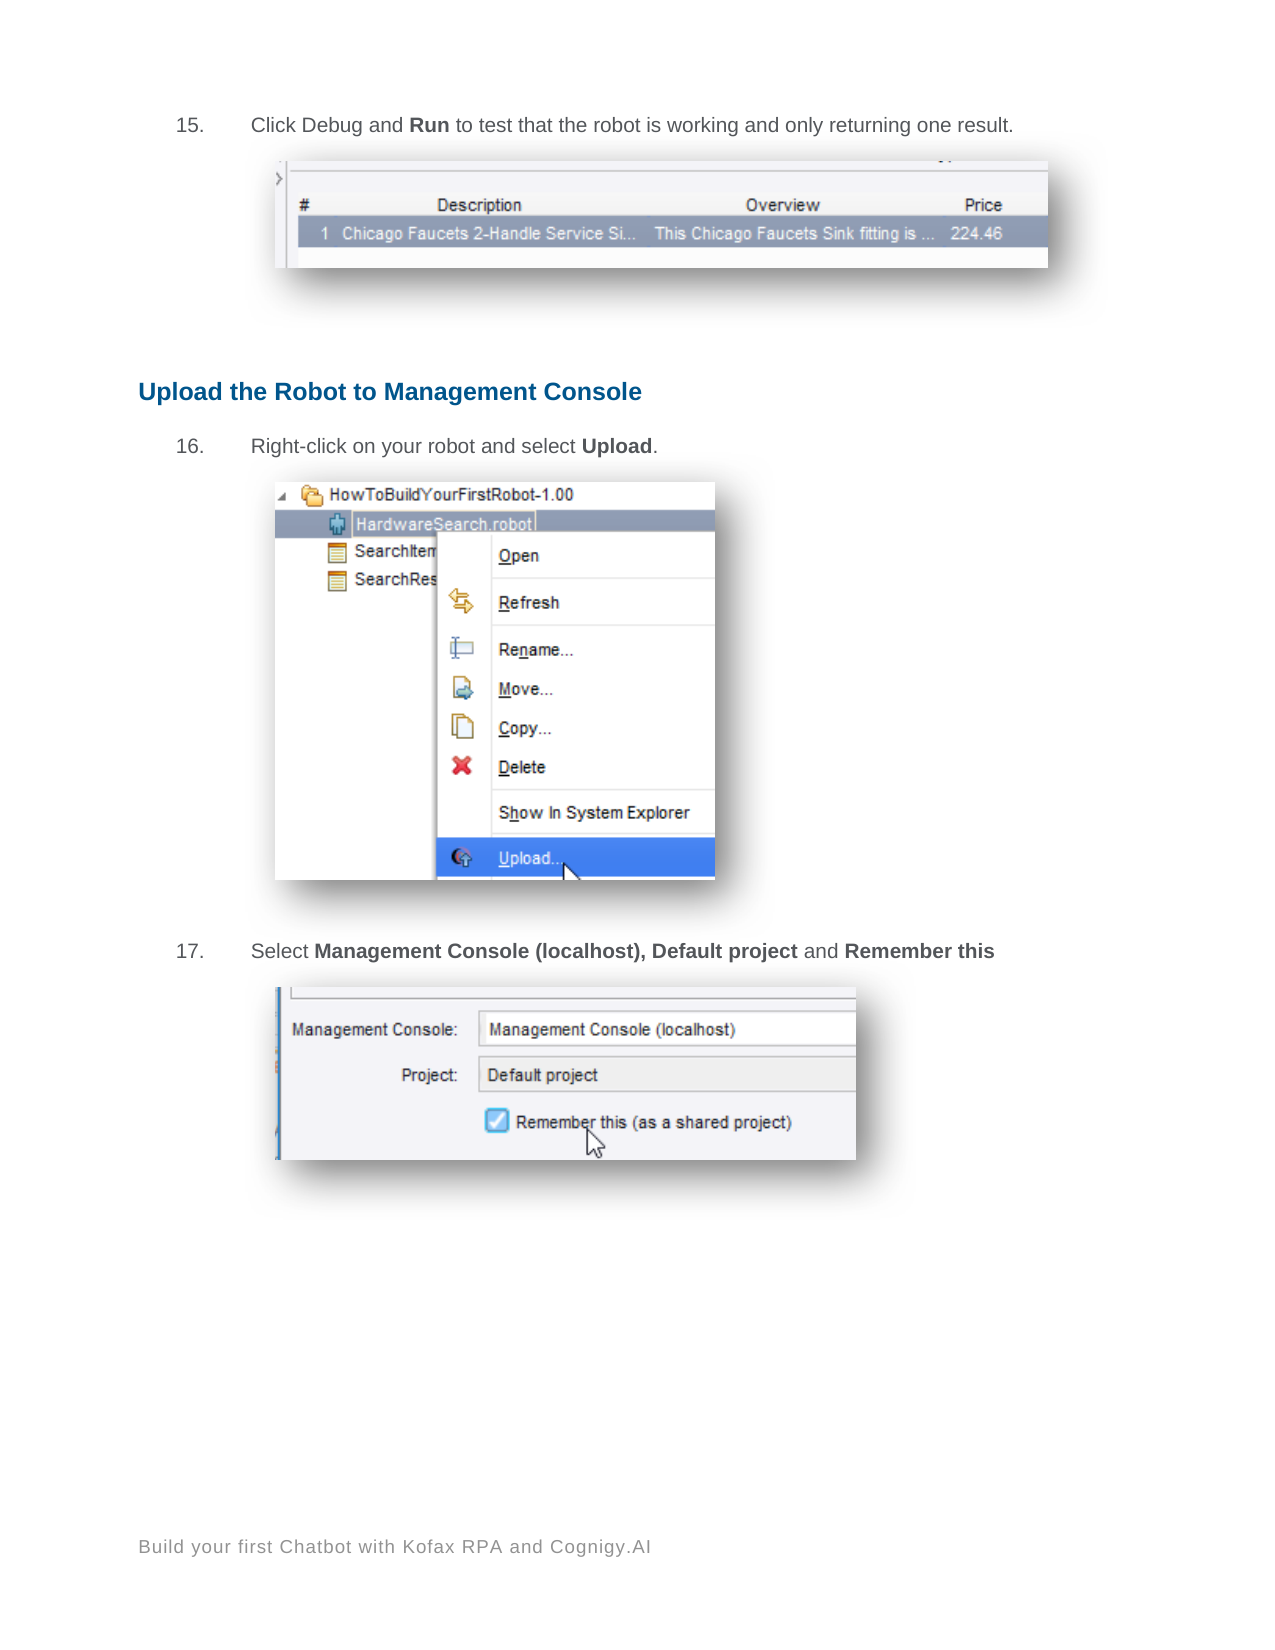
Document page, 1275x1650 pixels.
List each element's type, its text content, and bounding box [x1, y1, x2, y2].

picture [275, 987, 856, 1160]
picture [275, 482, 715, 880]
picture [275, 161, 1048, 268]
text Upload the Robot to Management Console [138, 377, 1121, 406]
